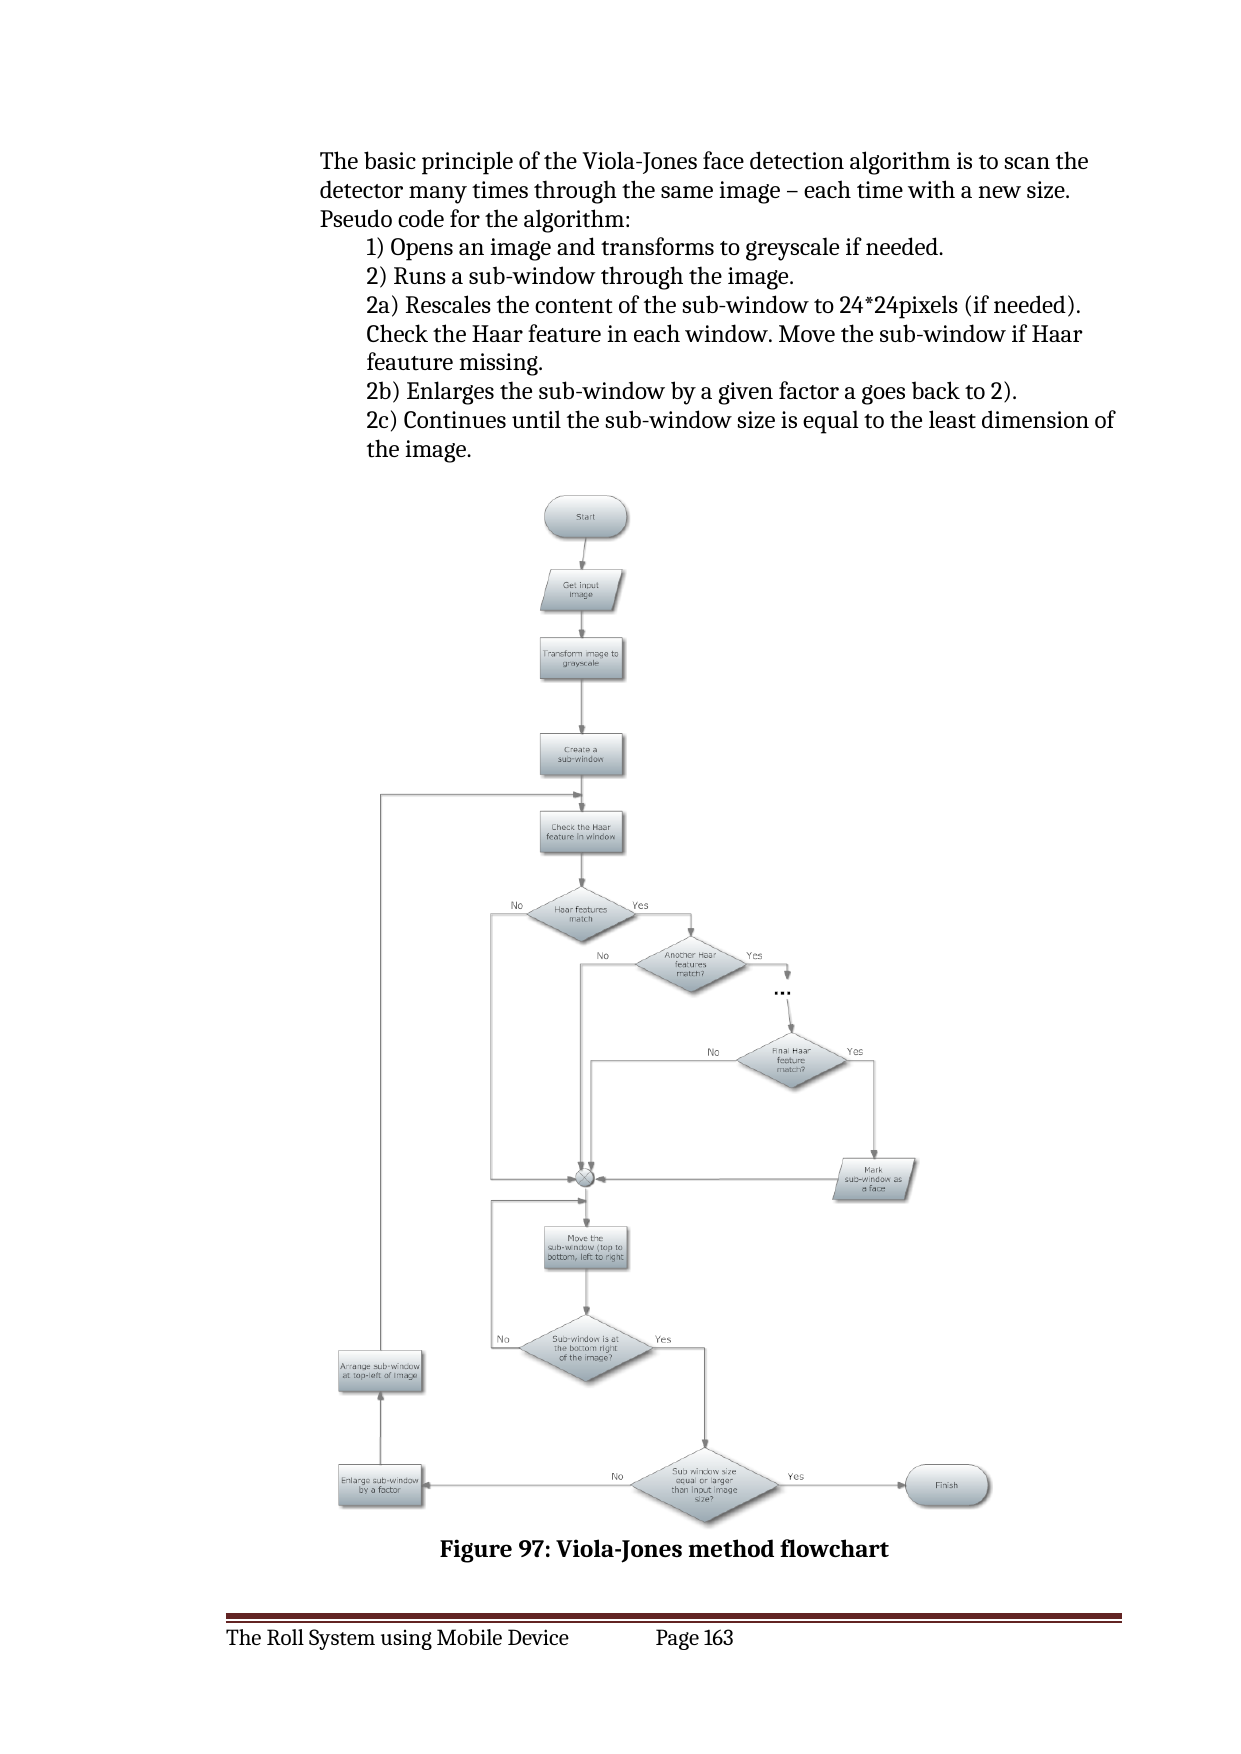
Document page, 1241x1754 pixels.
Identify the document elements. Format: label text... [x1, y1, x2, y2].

text 2) Runs a sub-window through the image. [366, 262, 1122, 291]
text 2c) Continues until the sub-window size is equal to the least dimension of the image. [366, 406, 1122, 463]
picture [335, 492, 994, 1532]
text 2b) Enlarges the sub-window by a given factor a goes back to 2). [366, 377, 1122, 406]
text 2a) Rescales the content of the sub-window to 24*24pixels (if needed). Check the Haar feature in each window. Move the sub-window if Haar feauture missing. [366, 291, 1122, 377]
text 1) Opens an image and transforms to greyscale if needed. [366, 233, 1122, 262]
text The basic principle of the Viola-Jones face detection algorithm is to scan the detector many times through the same image – each time with a new size. Pseudo code for the algorithm: [319, 147, 1122, 233]
